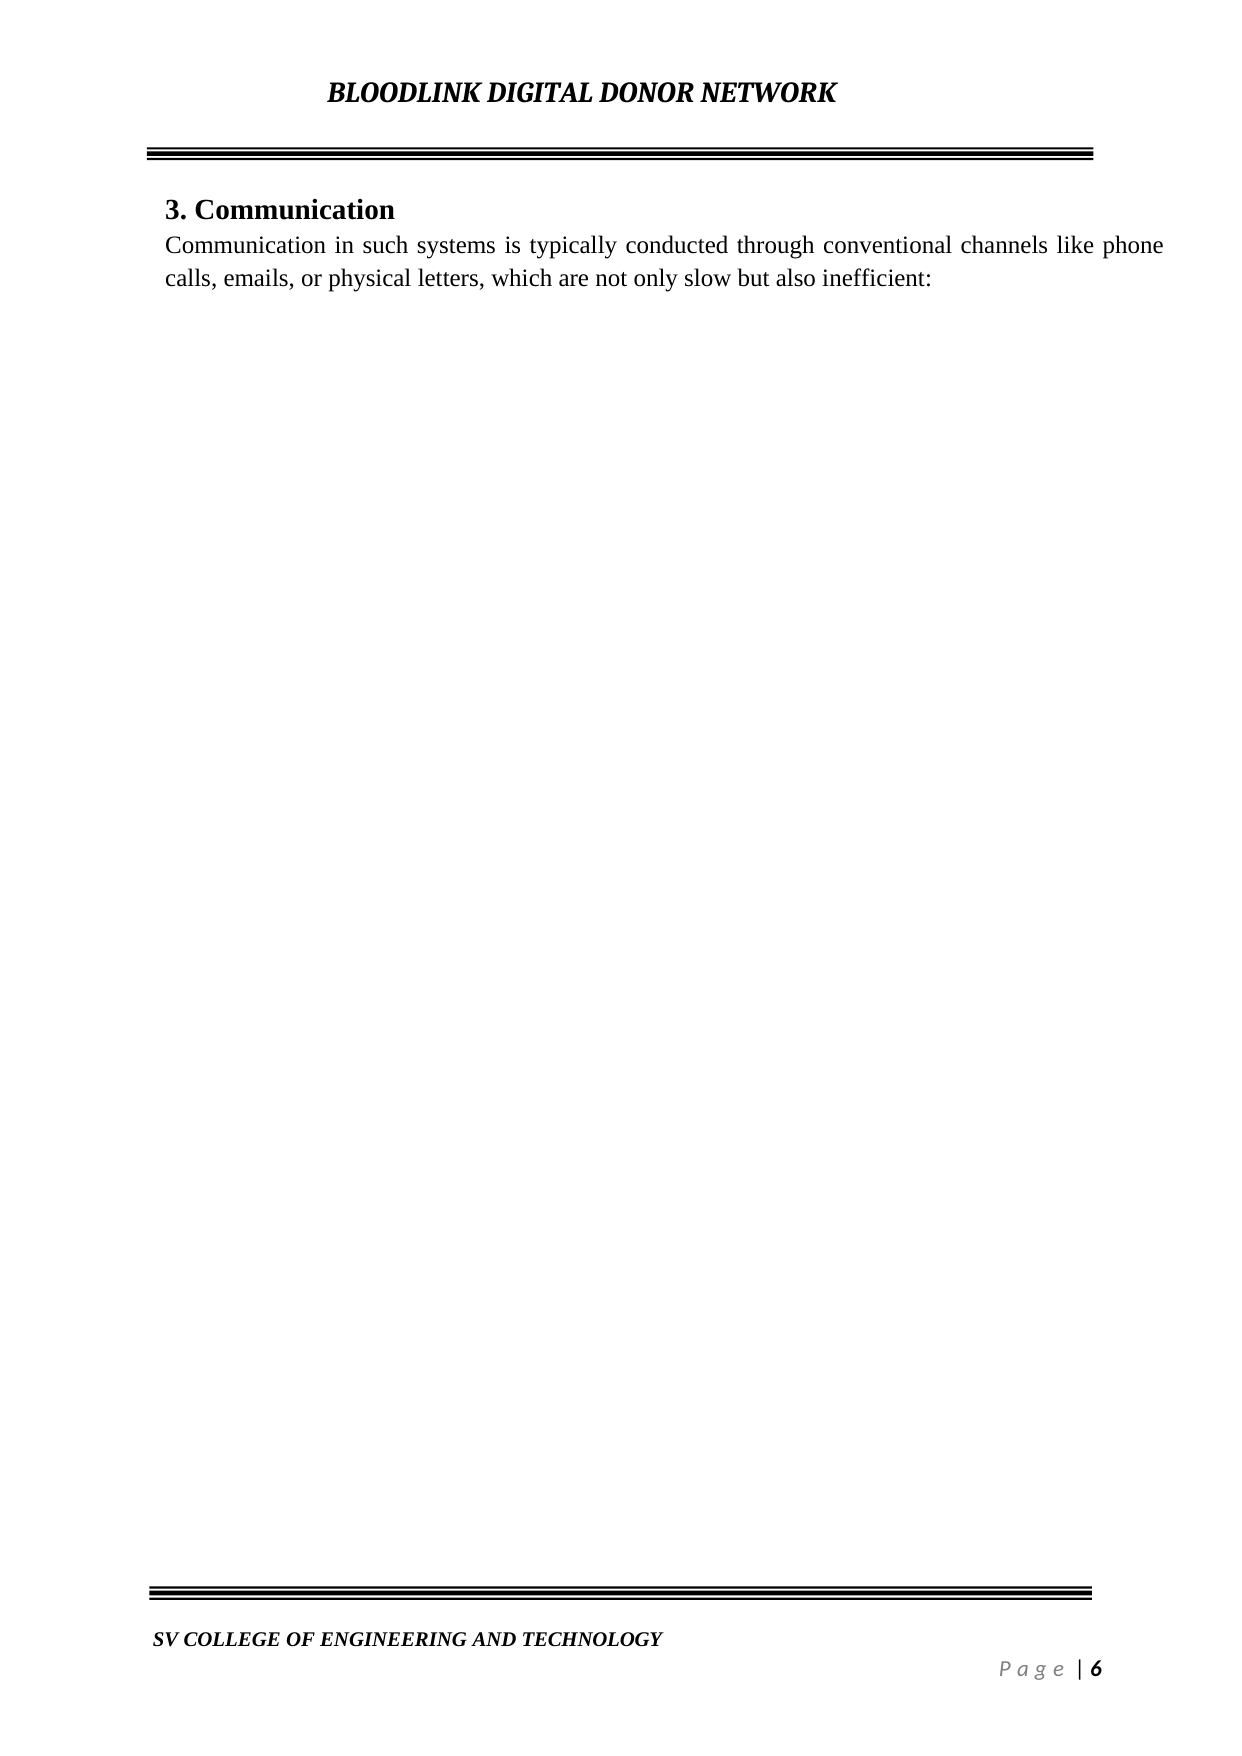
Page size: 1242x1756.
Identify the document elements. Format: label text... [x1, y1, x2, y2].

text 3. Communication [165, 192, 1165, 226]
text Communication in such systems is typically conducted through conventional channels like phone calls, emails, or physical letters, which are not only slow but also inefficient: [165, 231, 1165, 292]
